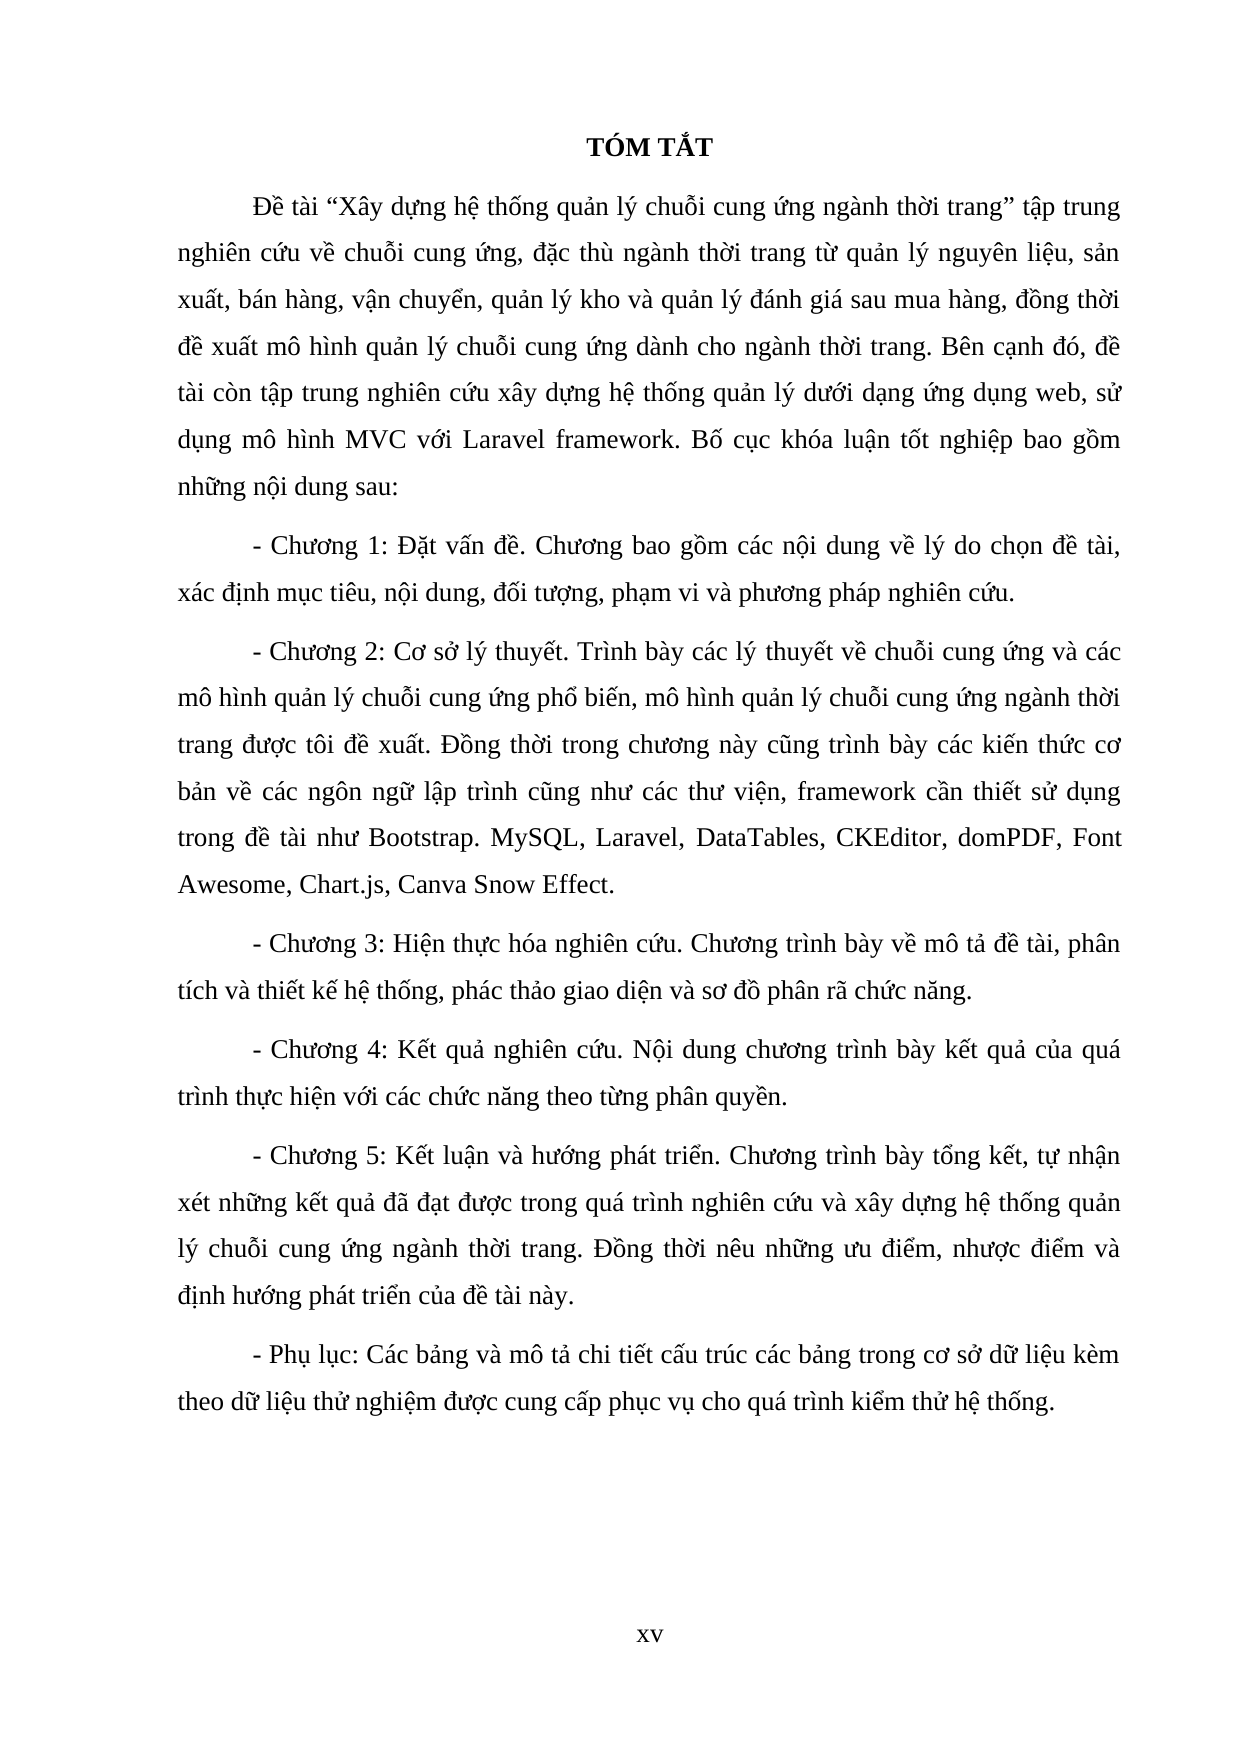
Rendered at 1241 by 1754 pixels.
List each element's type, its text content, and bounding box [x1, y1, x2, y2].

text - Chương 4: Kết quả nghiên cứu. Nội dung chương trình bày kết quả của quá trình thực hiện với các chức năng theo từng phân quyền. [177, 1033, 1122, 1111]
text Đề tài “Xây dựng hệ thống quản lý chuỗi cung ứng ngành thời trang” tập trung nghiên cứu về chuỗi cung ứng, đặc thù ngành thời trang từ quản lý nguyên liệu, sản xuất, bán hàng, vận chuyển, quản lý kho và quản lý đánh giá sau mua hàng, đồng thời đề xuất mô hình quản lý chuỗi cung ứng dành cho ngành thời trang. Bên cạnh đó, đề tài còn tập trung nghiên cứu xây dựng hệ thống quản lý dưới dạng ứng dụng web, sử dụng mô hình MVC với Laravel framework. Bố cục khóa luận tốt nghiệp bao gồm những nội dung sau: [177, 190, 1122, 501]
text - Chương 3: Hiện thực hóa nghiên cứu. Chương trình bày về mô tả đề tài, phân tích và thiết kế hệ thống, phác thảo giao diện và sơ đồ phân rã chức năng. [177, 927, 1122, 1005]
text - Chương 1: Đặt vấn đề. Chương bao gồm các nội dung về lý do chọn đề tài, xác định mục tiêu, nội dung, đối tượng, phạm vi và phương pháp nghiên cứu. [177, 529, 1122, 607]
text - Chương 5: Kết luận và hướng phát triển. Chương trình bày tổng kết, tự nhận xét những kết quả đã đạt được trong quá trình nghiên cứu và xây dựng hệ thống quản lý chuỗi cung ứng ngành thời trang. Đồng thời nêu những ưu điểm, nhược điểm và định hướng phát triển của đề tài này. [177, 1139, 1122, 1310]
text - Chương 2: Cơ sở lý thuyết. Trình bày các lý thuyết về chuỗi cung ứng và các mô hình quản lý chuỗi cung ứng phổ biến, mô hình quản lý chuỗi cung ứng ngành thời trang được tôi đề xuất. Đồng thời trong chương này cũng trình bày các kiến thức cơ bản về các ngôn ngữ lập trình cũng như các thư viện, framework cần thiết sử dụng trong đề tài như Bootstrap. MySQL, Laravel, DataTables, CKEditor, domPDF, Font Awesome, Chart.js, Canva Snow Effect. [177, 635, 1122, 899]
text TÓM TẮT [177, 131, 1122, 162]
text - Phụ lục: Các bảng và mô tả chi tiết cấu trúc các bảng trong cơ sở dữ liệu kèm theo dữ liệu thử nghiệm được cung cấp phục vụ cho quá trình kiểm thử hệ thống. [177, 1338, 1122, 1416]
